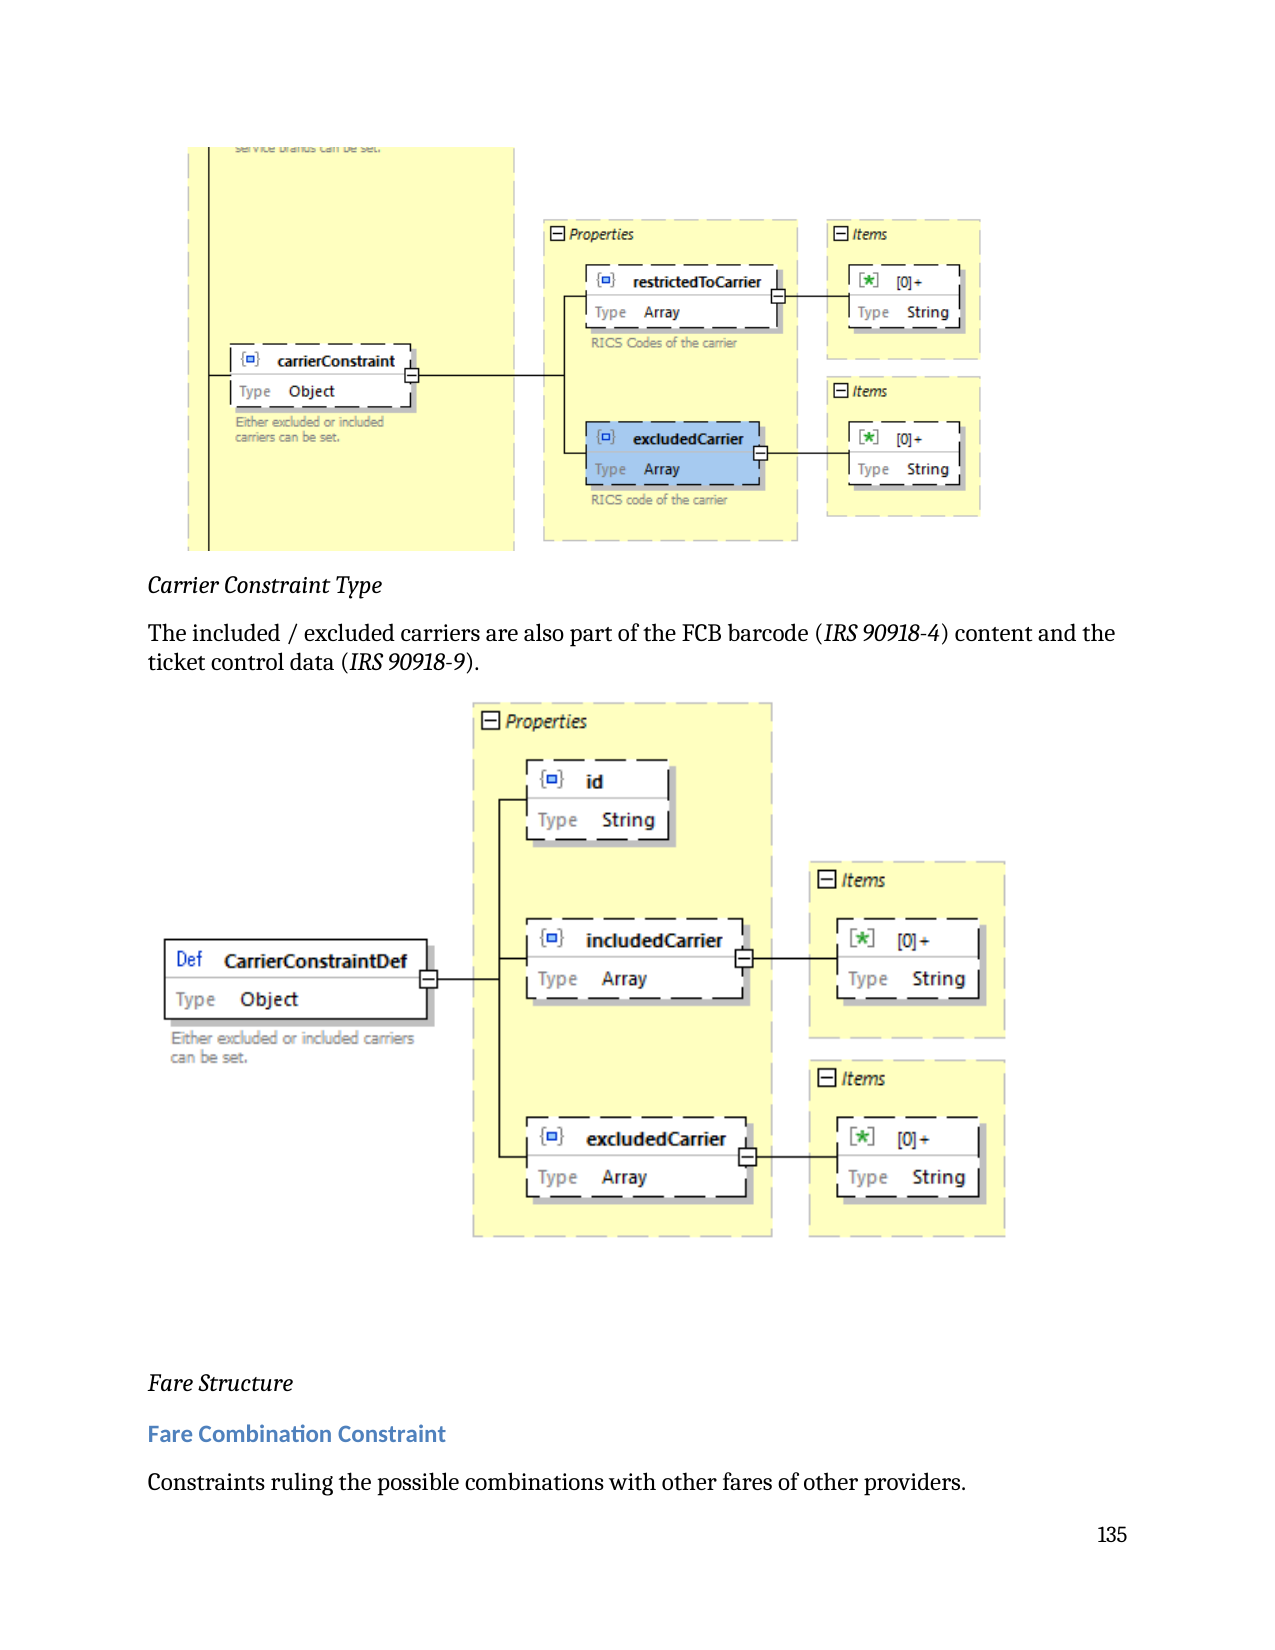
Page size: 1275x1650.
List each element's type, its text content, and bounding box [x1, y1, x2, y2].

subtitle Fare Combination Constraint [148, 1418, 1127, 1449]
text Carrier Constraint Type [148, 571, 1127, 600]
text Fare Structure [148, 1369, 1127, 1397]
text The included / excluded carriers are also part of the FCB barcode (IRS 90918-4) content and the ticket control data (IRS 90918-9). [148, 619, 1127, 676]
picture [147, 147, 1023, 551]
picture [147, 695, 1023, 1348]
text Constraints ruling the possible combinations with other fares of other providers. [148, 1467, 1127, 1496]
